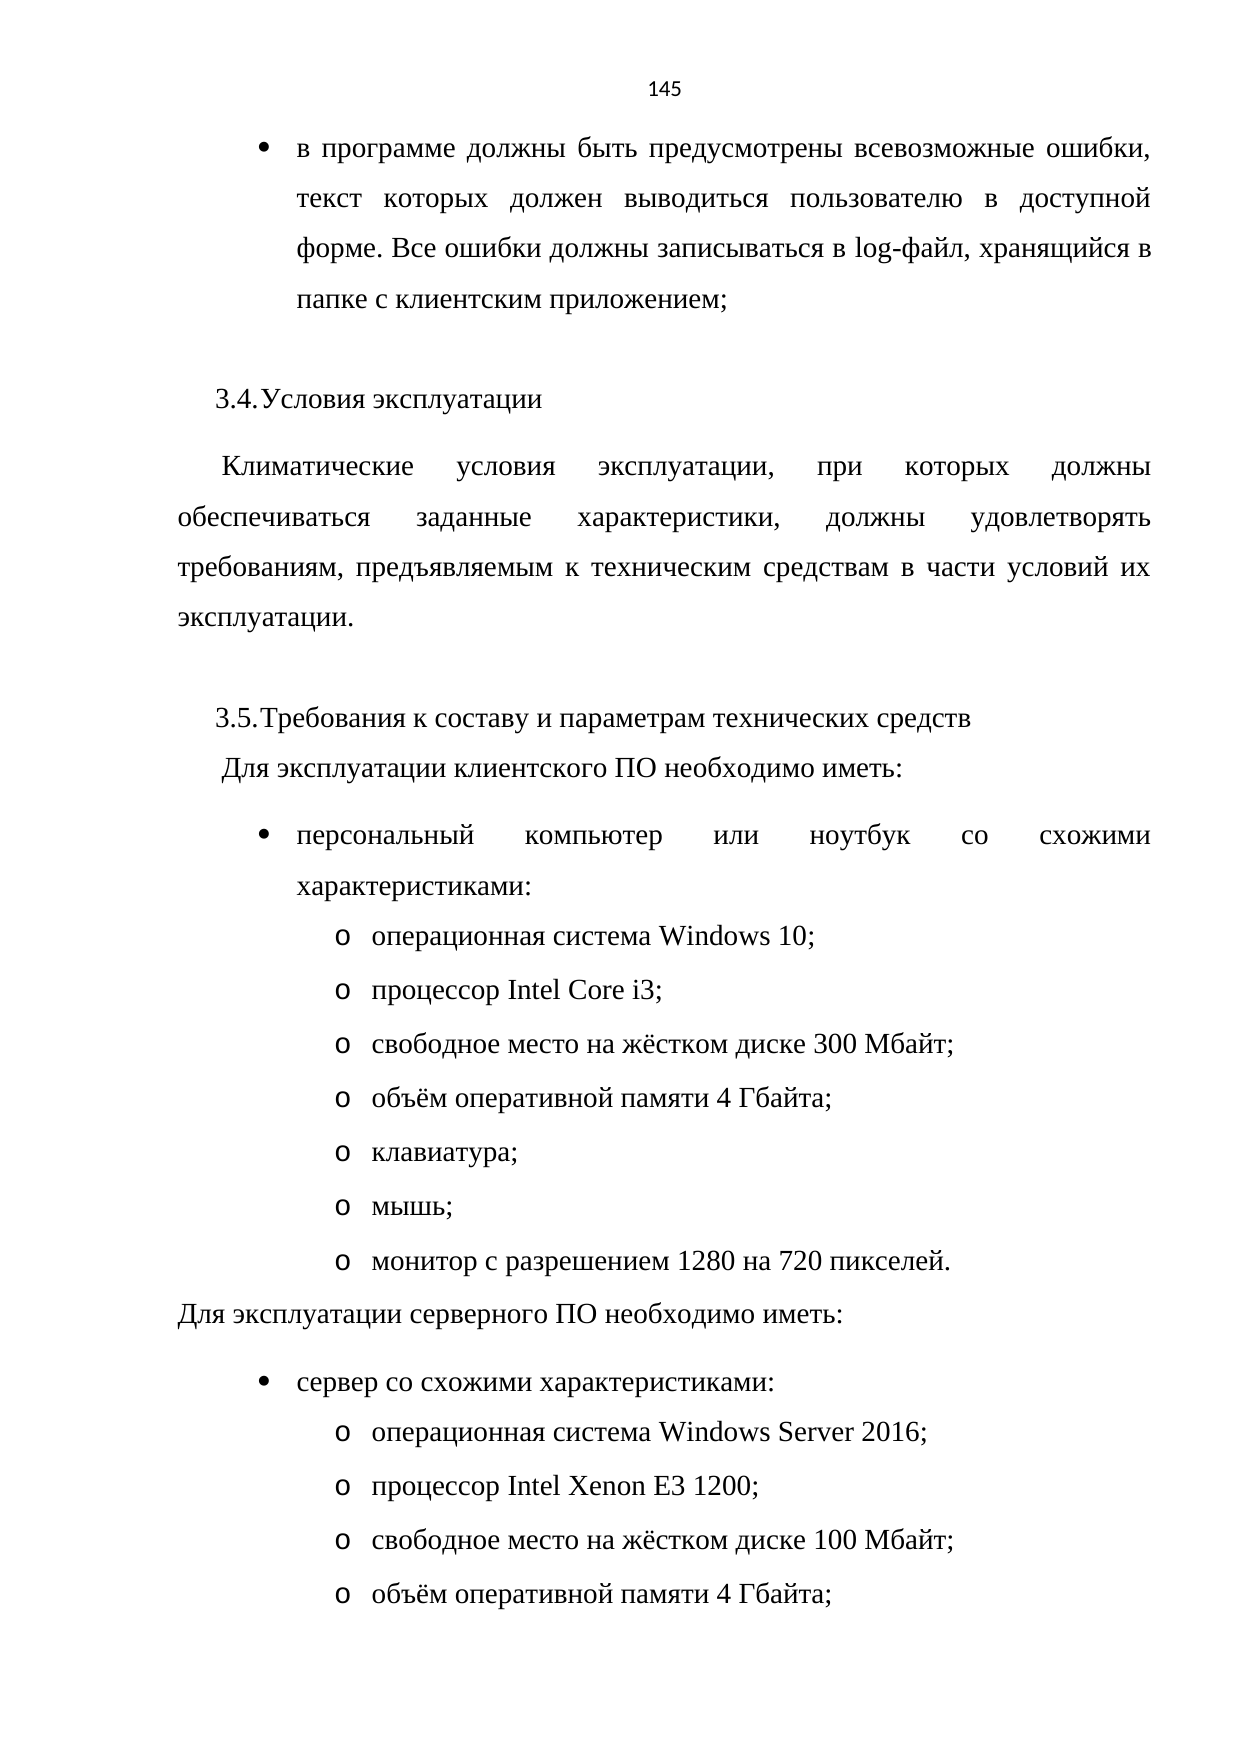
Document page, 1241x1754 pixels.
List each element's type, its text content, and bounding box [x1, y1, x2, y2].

list операционная система Windows Server 2016; [334, 1414, 1152, 1450]
list монитор с разрешением 1280 на 720 пикселей. [334, 1243, 1152, 1279]
list персональный компьютер или ноутбук со схожими характеристиками: [259, 817, 1152, 901]
list свободное место на жёстком диске 100 Мбайт; [334, 1522, 1152, 1558]
list свободное место на жёстком диске 300 Мбайт; [334, 1026, 1152, 1062]
list Требования к составу и параметрам технических средств [215, 700, 1152, 734]
list в программе должны быть предусмотрены всевозможные ошибки, текст которых должен выводиться пользователю в доступной форме. Все ошибки должны записываться в log-файл, хранящийся в папке с клиентским приложением; [259, 130, 1152, 314]
text Для эксплуатации клиентского ПО необходимо иметь: [177, 750, 1152, 784]
list мышь; [334, 1188, 1152, 1224]
list объём оперативной памяти 4 Гбайта; [334, 1576, 1152, 1612]
list Условия эксплуатации [215, 381, 1152, 415]
list процессор Intel Xenon E3 1200; [334, 1468, 1152, 1504]
text Для эксплуатации серверного ПО необходимо иметь: [177, 1297, 1152, 1330]
list операционная система Windows 10; [334, 918, 1152, 954]
text Климатические условия эксплуатации, при которых должны обеспечиваться заданные характеристики, должны удовлетворять требованиям, предъявляемым к техническим средствам в части условий их эксплуатации. [177, 448, 1152, 633]
list сервер со схожими характеристиками: [259, 1364, 1152, 1397]
list объём оперативной памяти 4 Гбайта; [334, 1080, 1152, 1116]
list процессор Intel Core i3; [334, 972, 1152, 1008]
list клавиатура; [334, 1134, 1152, 1171]
